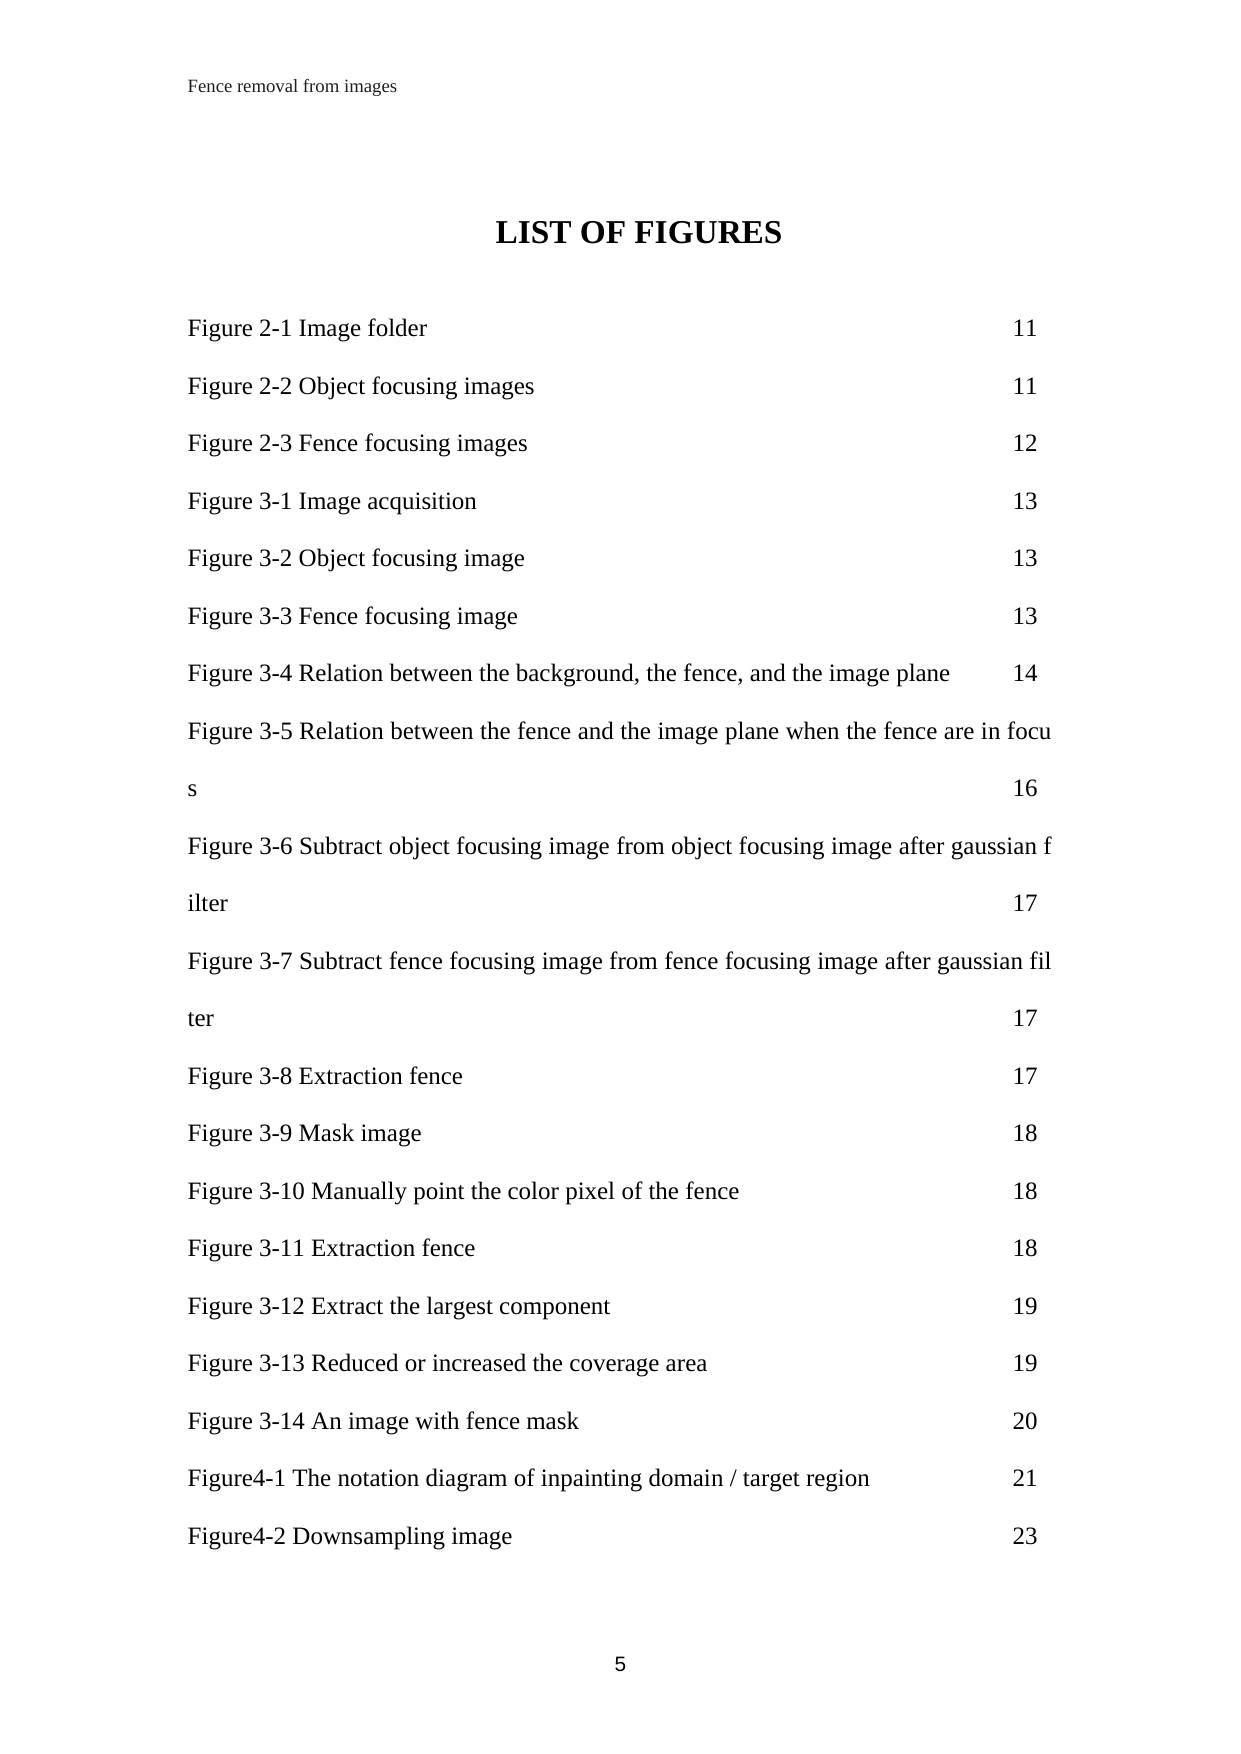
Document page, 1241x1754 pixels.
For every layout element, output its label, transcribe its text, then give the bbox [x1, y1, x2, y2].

text Figure 2-3 Fence focusing images 12 [187, 428, 1053, 457]
text Figure 3-1 Image acquisition 13 [187, 486, 1053, 514]
text Figure 3-13 Reduced or increased the coverage area 19 [187, 1348, 1053, 1377]
text Figure 3-2 Object focusing image 13 [187, 543, 1053, 572]
text Figure4-1 The notation diagram of inpainting domain / target region 21 [187, 1463, 1053, 1492]
text LIST OF FIGURES [225, 212, 1053, 251]
text Figure 3-11 Extraction fence 18 [187, 1233, 1053, 1262]
text Figure 3-10 Manually point the color pixel of the fence 18 [187, 1176, 1053, 1204]
text Figure 2-1 Image folder 11 [187, 313, 1053, 342]
text Figure 3-6 Subtract object focusing image from object focusing image after gaussian filter 17 [187, 831, 1053, 917]
text Figure 3-4 Relation between the background, the fence, and the image plane 14 [187, 658, 1053, 687]
text Figure 3-8 Extraction fence 17 [187, 1061, 1053, 1089]
text Figure 3-5 Relation between the fence and the image plane when the fence are in focus 16 [187, 716, 1053, 802]
text Figure 3-9 Mask image 18 [187, 1118, 1053, 1147]
text Figure 2-2 Object focusing images 11 [187, 371, 1053, 399]
text Figure 3-14 An image with fence mask 20 [187, 1406, 1053, 1434]
text Figure 3-3 Fence focusing image 13 [187, 601, 1053, 629]
text Figure 3-7 Subtract fence focusing image from fence focusing image after gaussian filter 17 [187, 946, 1053, 1032]
text Figure4-2 Downsampling image 23 [187, 1521, 1053, 1549]
text Figure 3-12 Extract the largest component 19 [187, 1291, 1053, 1319]
